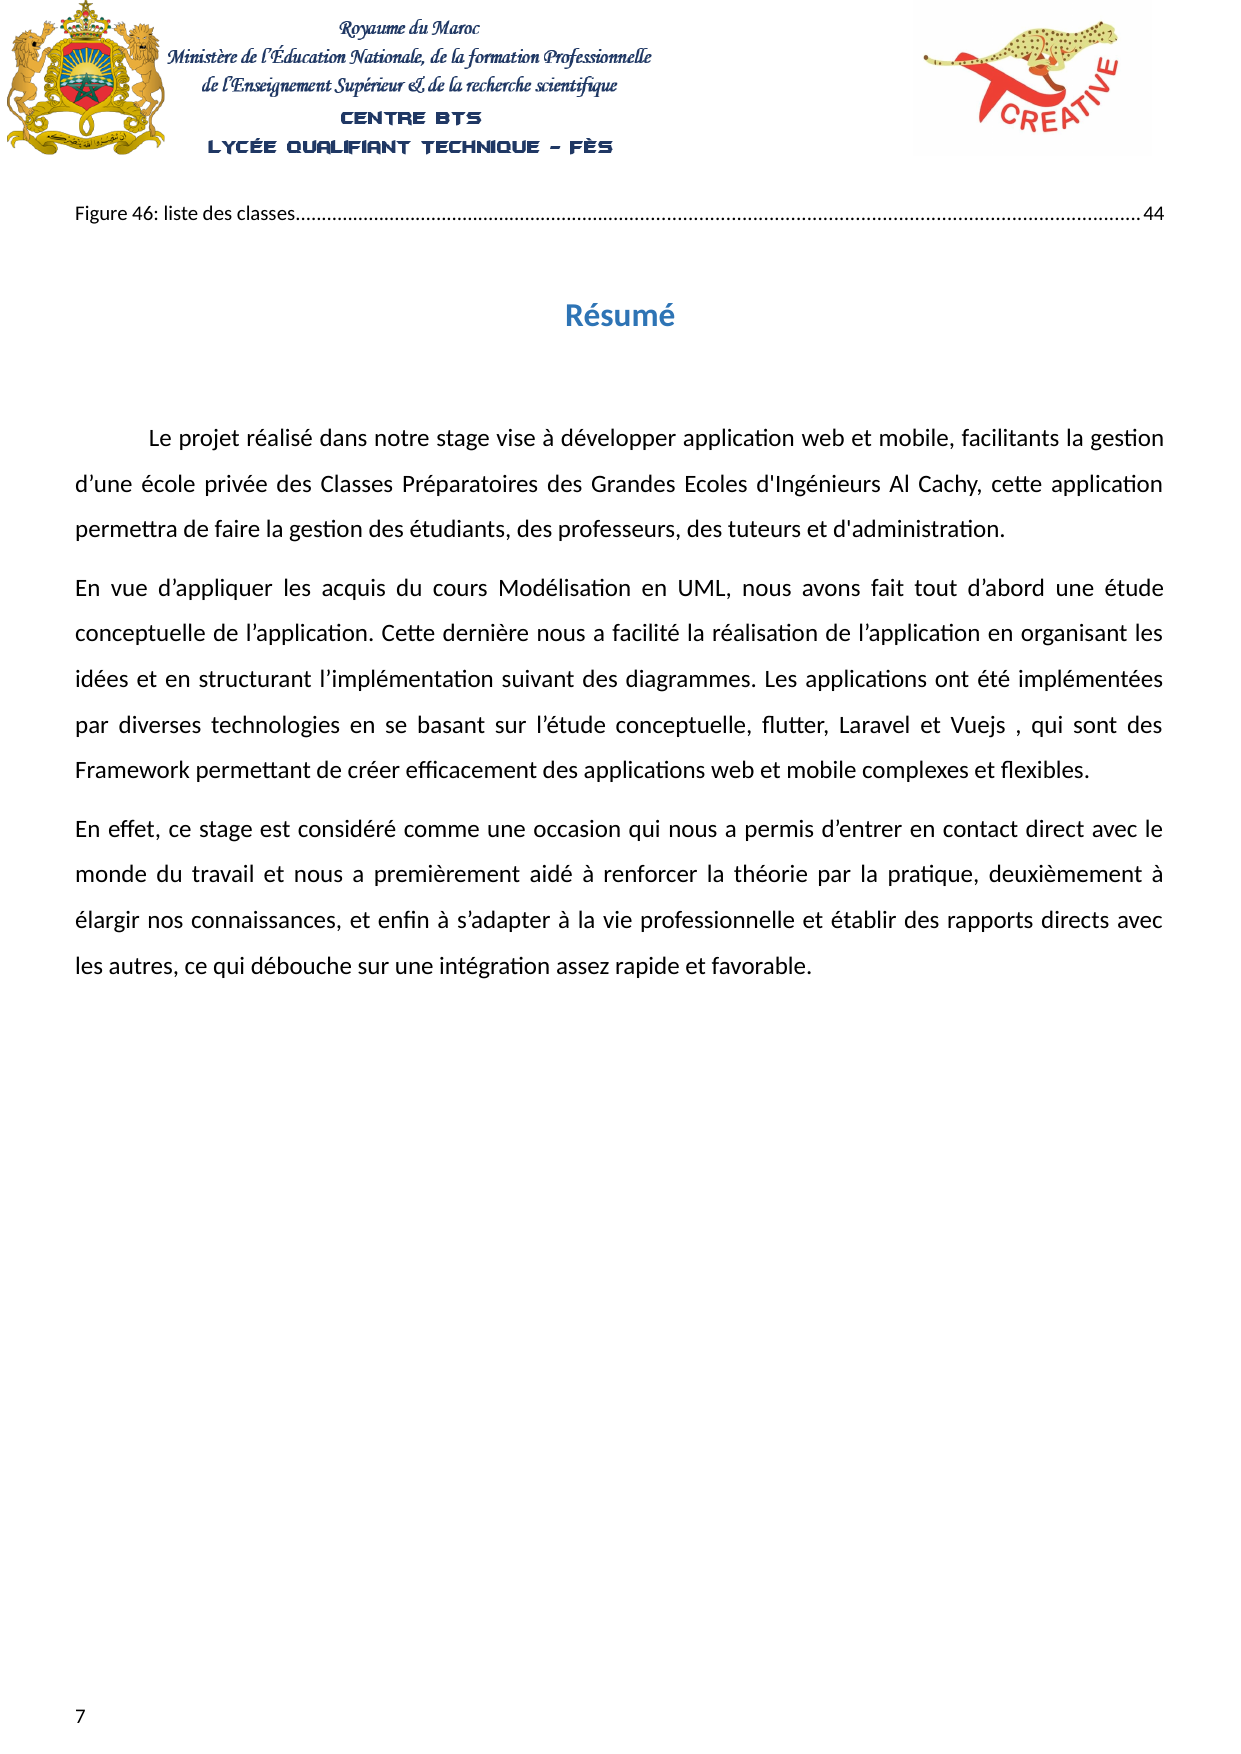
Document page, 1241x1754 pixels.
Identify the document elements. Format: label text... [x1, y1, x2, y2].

text Résumé [75, 294, 1165, 334]
picture [912, 0, 1153, 156]
text En vue d’appliquer les acquis du cours Modélisation en UML, nous avons fait tout d’abord une étude conceptuelle de l’application. Cette dernière nous a facilité la réalisation de l’application en organisant les idées et en structurant l’implémentation suivant des diagrammes. Les applications ont été implémentées par diverses technologies en se basant sur l’étude conceptuelle, flutter, Laravel et Vuejs , qui sont des Framework permettant de créer efficacement des applications web et mobile complexes et flexibles. [75, 572, 1165, 785]
picture [0, 0, 668, 169]
text Le projet réalisé dans notre stage vise à développer application web et mobile, facilitants la gestion d’une école privée des Classes Préparatoires des Grandes Ecoles d'Ingénieurs Al Cachy, cette application permettra de faire la gestion des étudiants, des professeurs, des tuteurs et d'administration. [75, 422, 1165, 544]
text Figure 46: liste des classes 44 [75, 200, 1165, 225]
text En effet, ce stage est considéré comme une occasion qui nous a permis d’entrer en contact direct avec le monde du travail et nous a premièrement aidé à renforcer la théorie par la pratique, deuxièmement à élargir nos connaissances, et enfin à s’adapter à la vie professionnelle et établir des rapports directs avec les autres, ce qui débouche sur une intégration assez rapide et favorable. [75, 813, 1165, 981]
